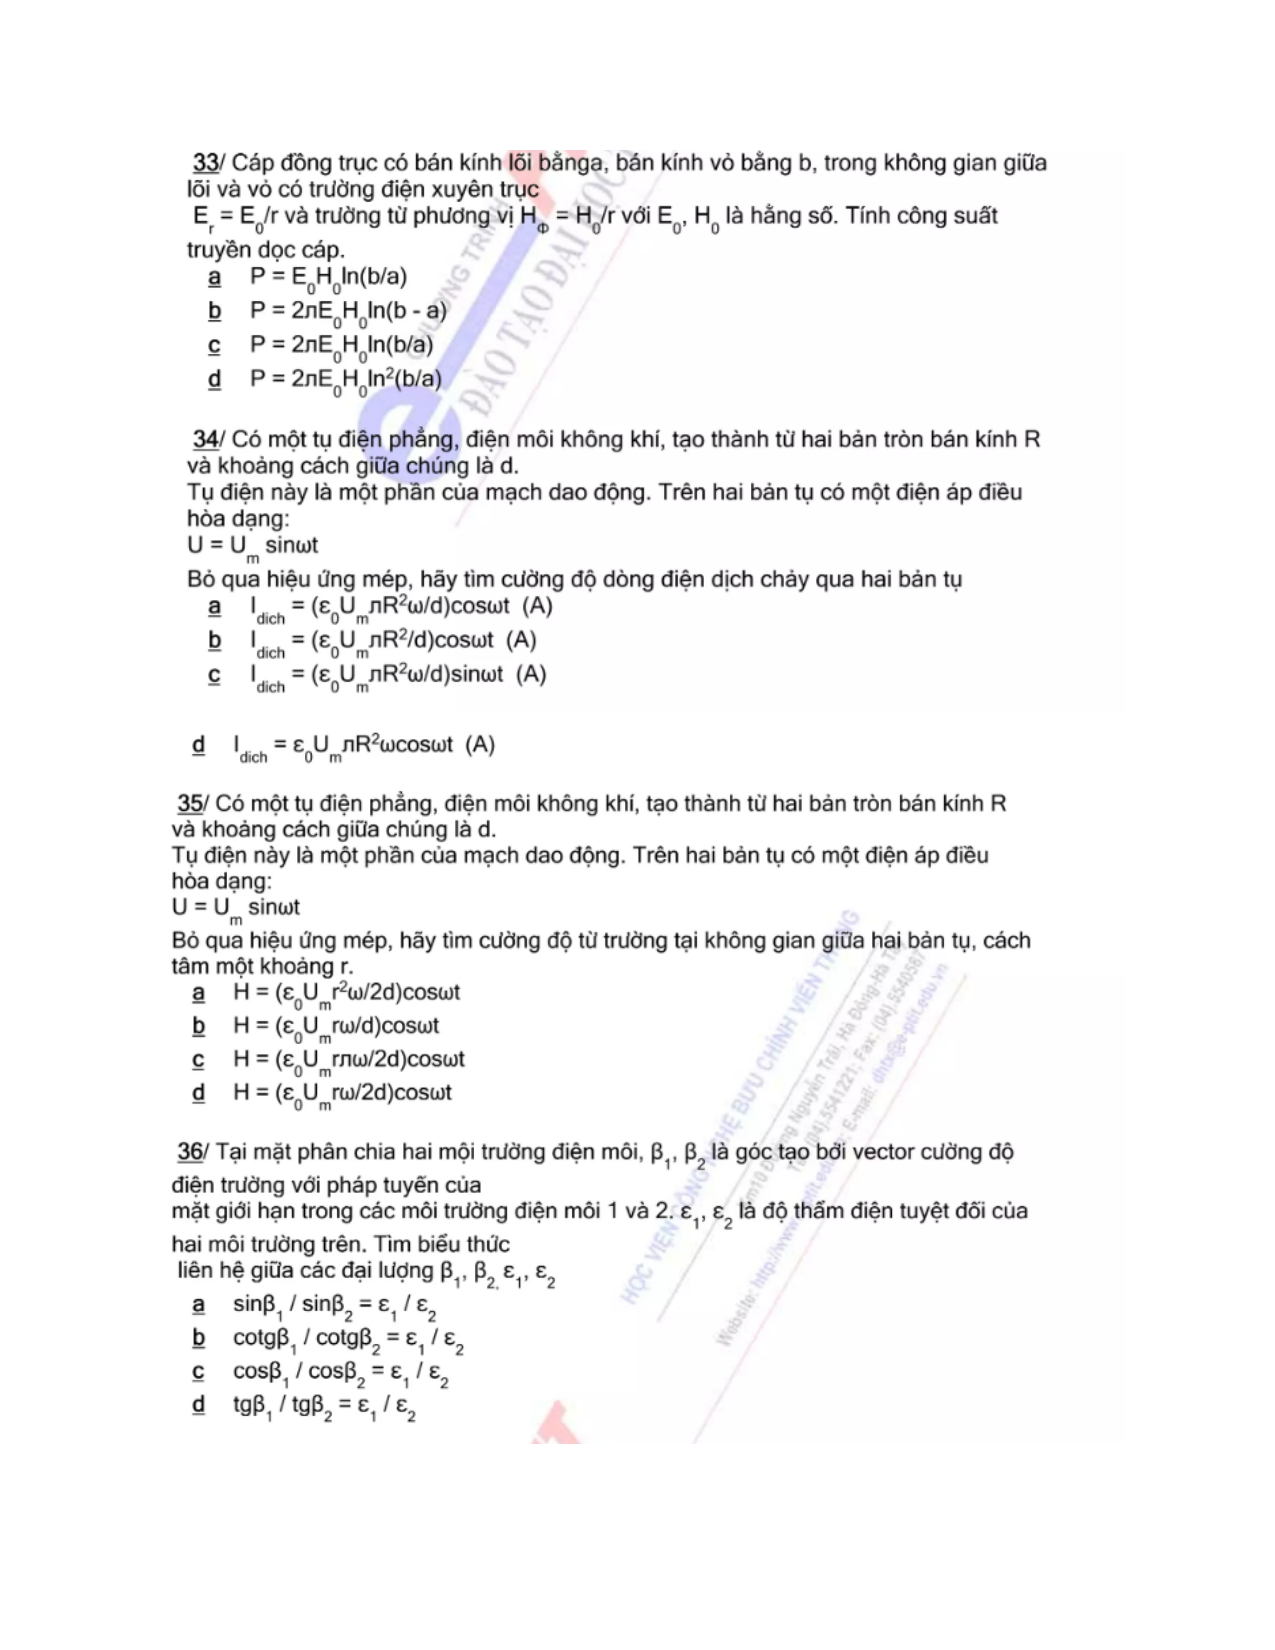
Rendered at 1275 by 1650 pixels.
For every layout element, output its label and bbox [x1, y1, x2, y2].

picture [150, 713, 1125, 1444]
picture [150, 150, 1125, 712]
